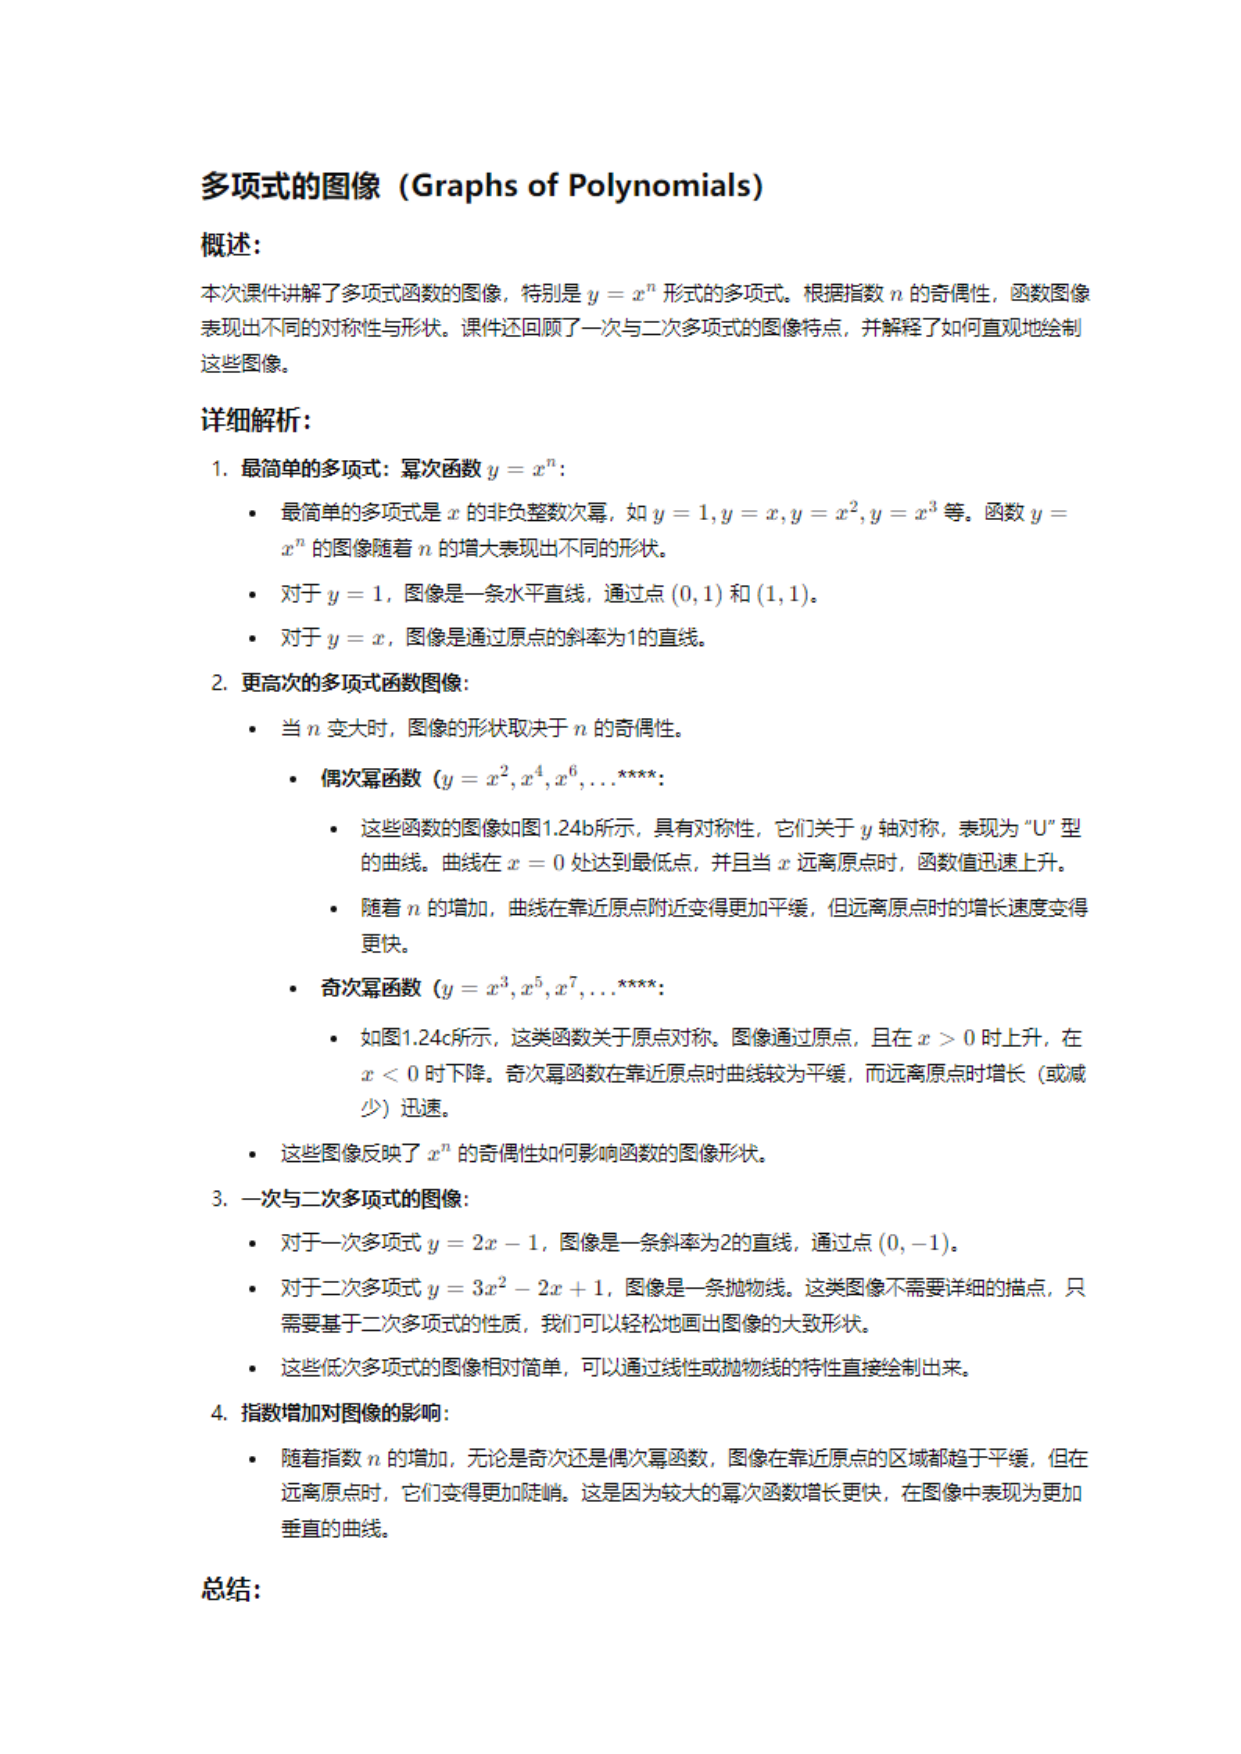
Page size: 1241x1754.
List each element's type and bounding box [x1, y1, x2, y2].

picture [187, 151, 1208, 1603]
